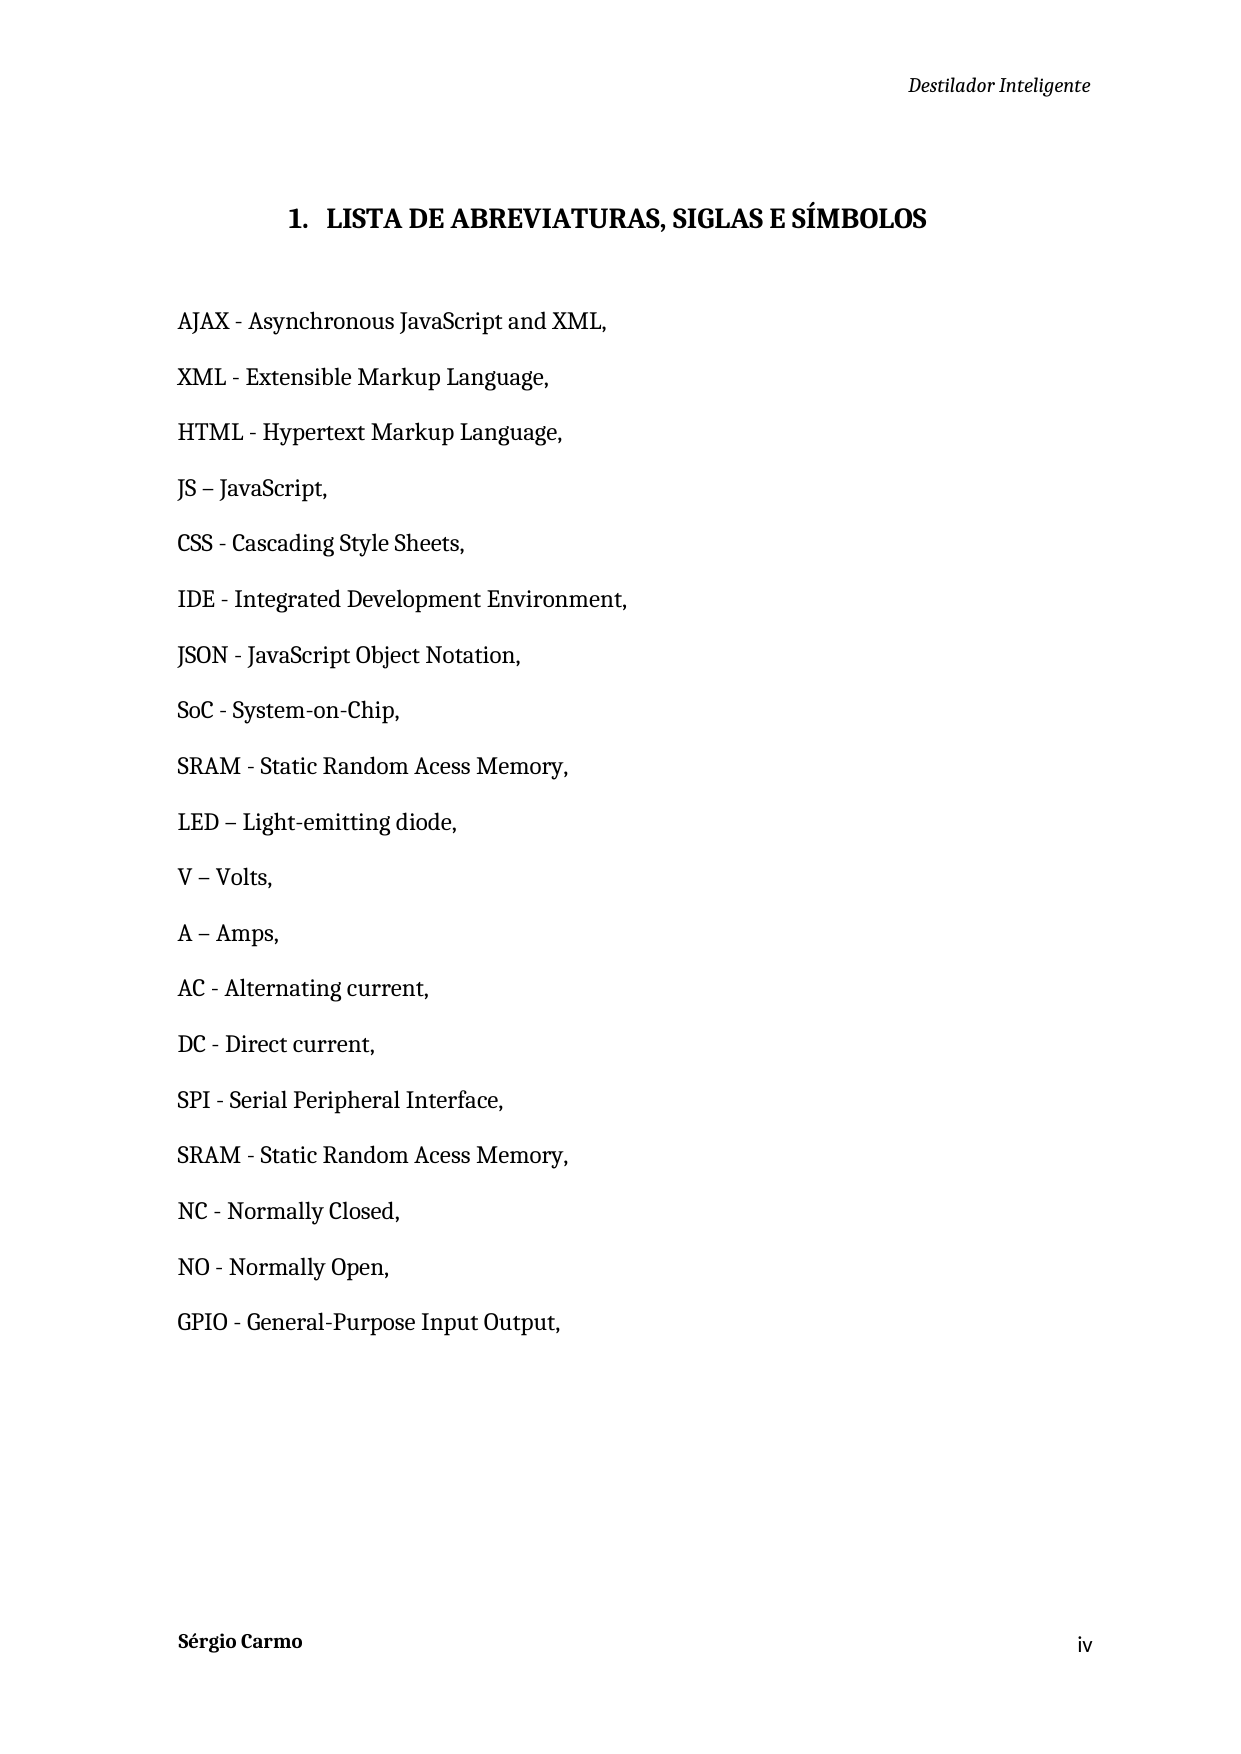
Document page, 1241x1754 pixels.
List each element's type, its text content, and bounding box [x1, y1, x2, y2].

text GPIO - General-Purpose Input Output, [177, 1308, 1092, 1337]
text AC - Alternating current, [177, 974, 1092, 1003]
text NO - Normally Open, [177, 1252, 1092, 1281]
text CSS - Cascading Style Sheets, [177, 529, 1092, 558]
text JSON - JavaScript Object Notation, [177, 641, 1092, 669]
text AJAX - Asynchronous JavaScript and XML, [177, 307, 1092, 336]
text JS – JavaScript, [177, 474, 1092, 502]
text DC - Direct current, [177, 1030, 1092, 1059]
text LED – Light-emitting diode, [177, 807, 1092, 836]
text A – Amps, [177, 919, 1092, 947]
text SPI - Serial Peripheral Interface, [177, 1086, 1092, 1114]
text SoC - System-on-Chip, [177, 696, 1092, 725]
text IDE - Integrated Development Environment, [177, 585, 1092, 614]
text NC - Normally Closed, [177, 1197, 1092, 1226]
text SRAM - Static Random Acess Memory, [177, 752, 1092, 781]
text V – Volts, [177, 863, 1092, 892]
text HTML - Hypertext Markup Language, [177, 418, 1092, 447]
text SRAM - Static Random Acess Memory, [177, 1141, 1092, 1170]
text XML - Extensible Markup Language, [177, 362, 1092, 391]
text Lista de Abreviaturas, Siglas e Símbolos [288, 202, 1092, 236]
